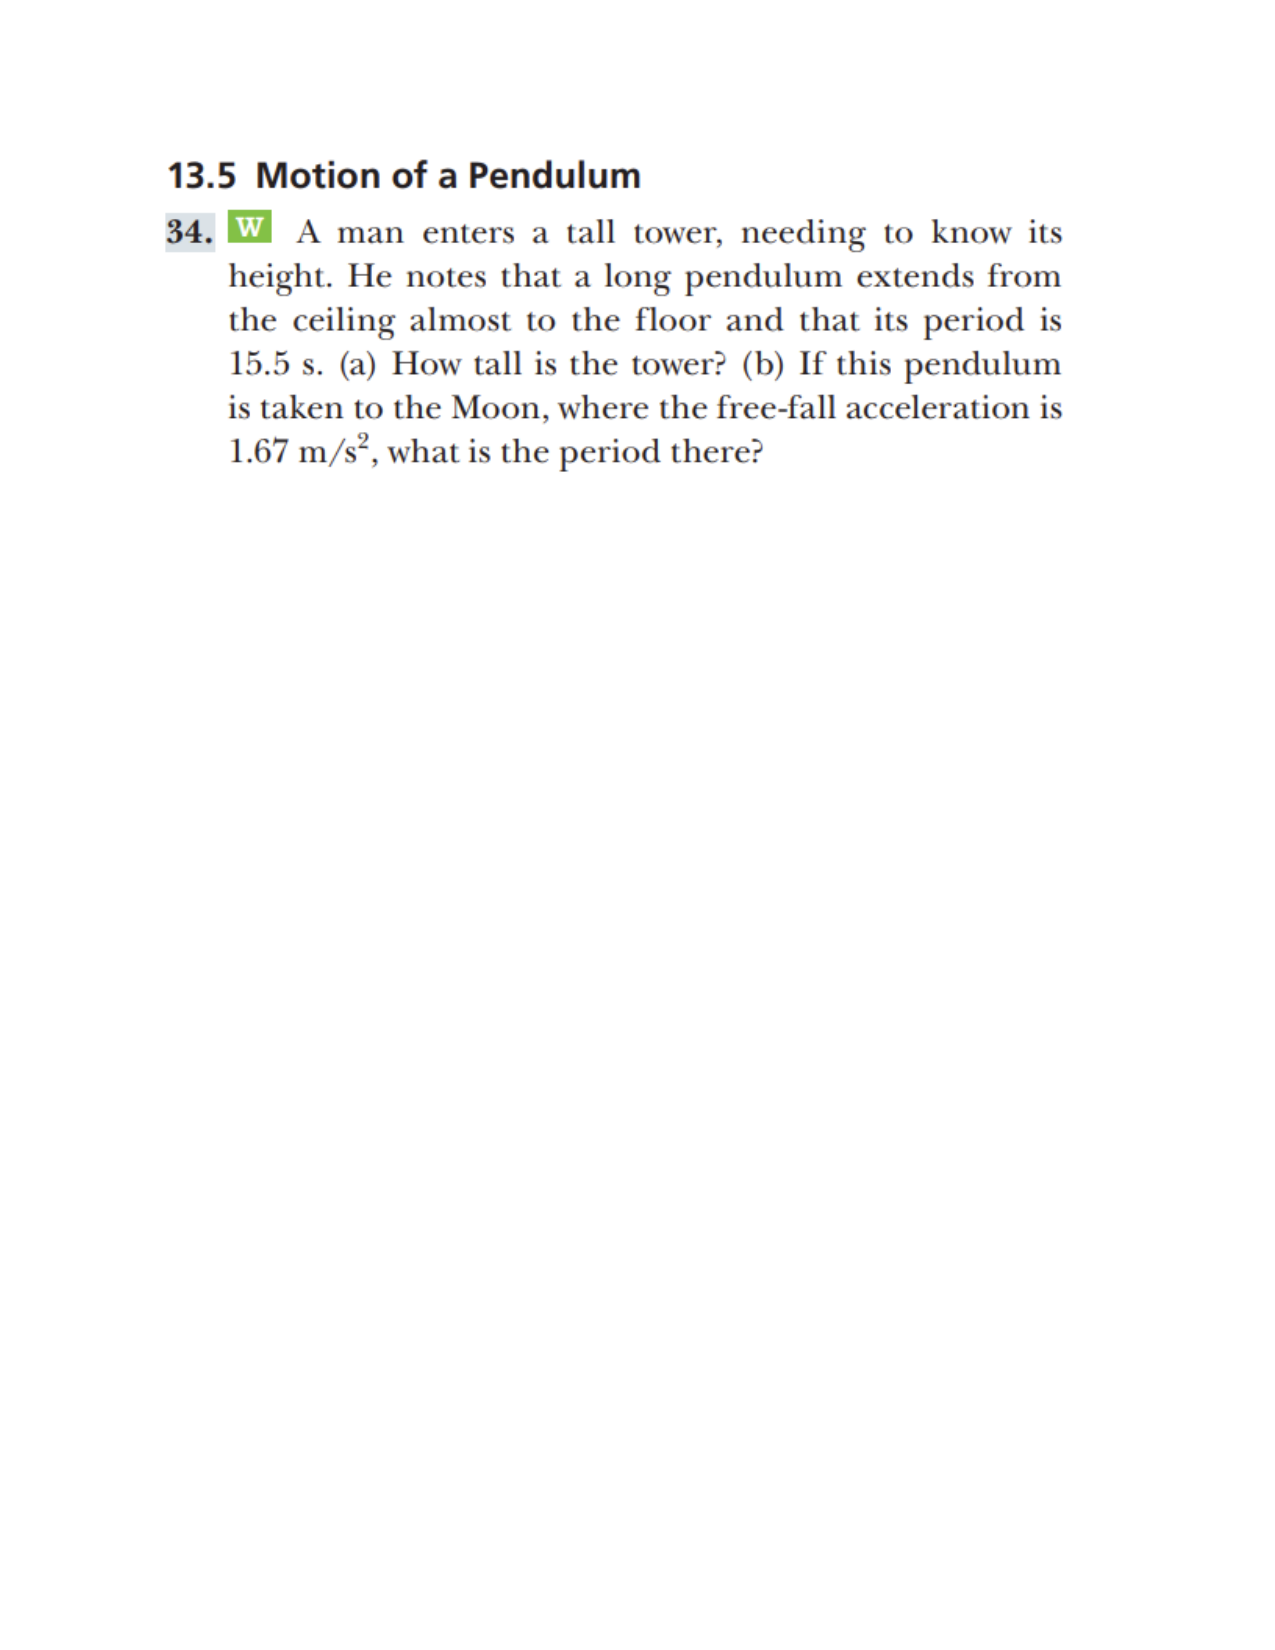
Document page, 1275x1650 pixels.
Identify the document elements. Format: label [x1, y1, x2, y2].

picture [150, 150, 1116, 475]
